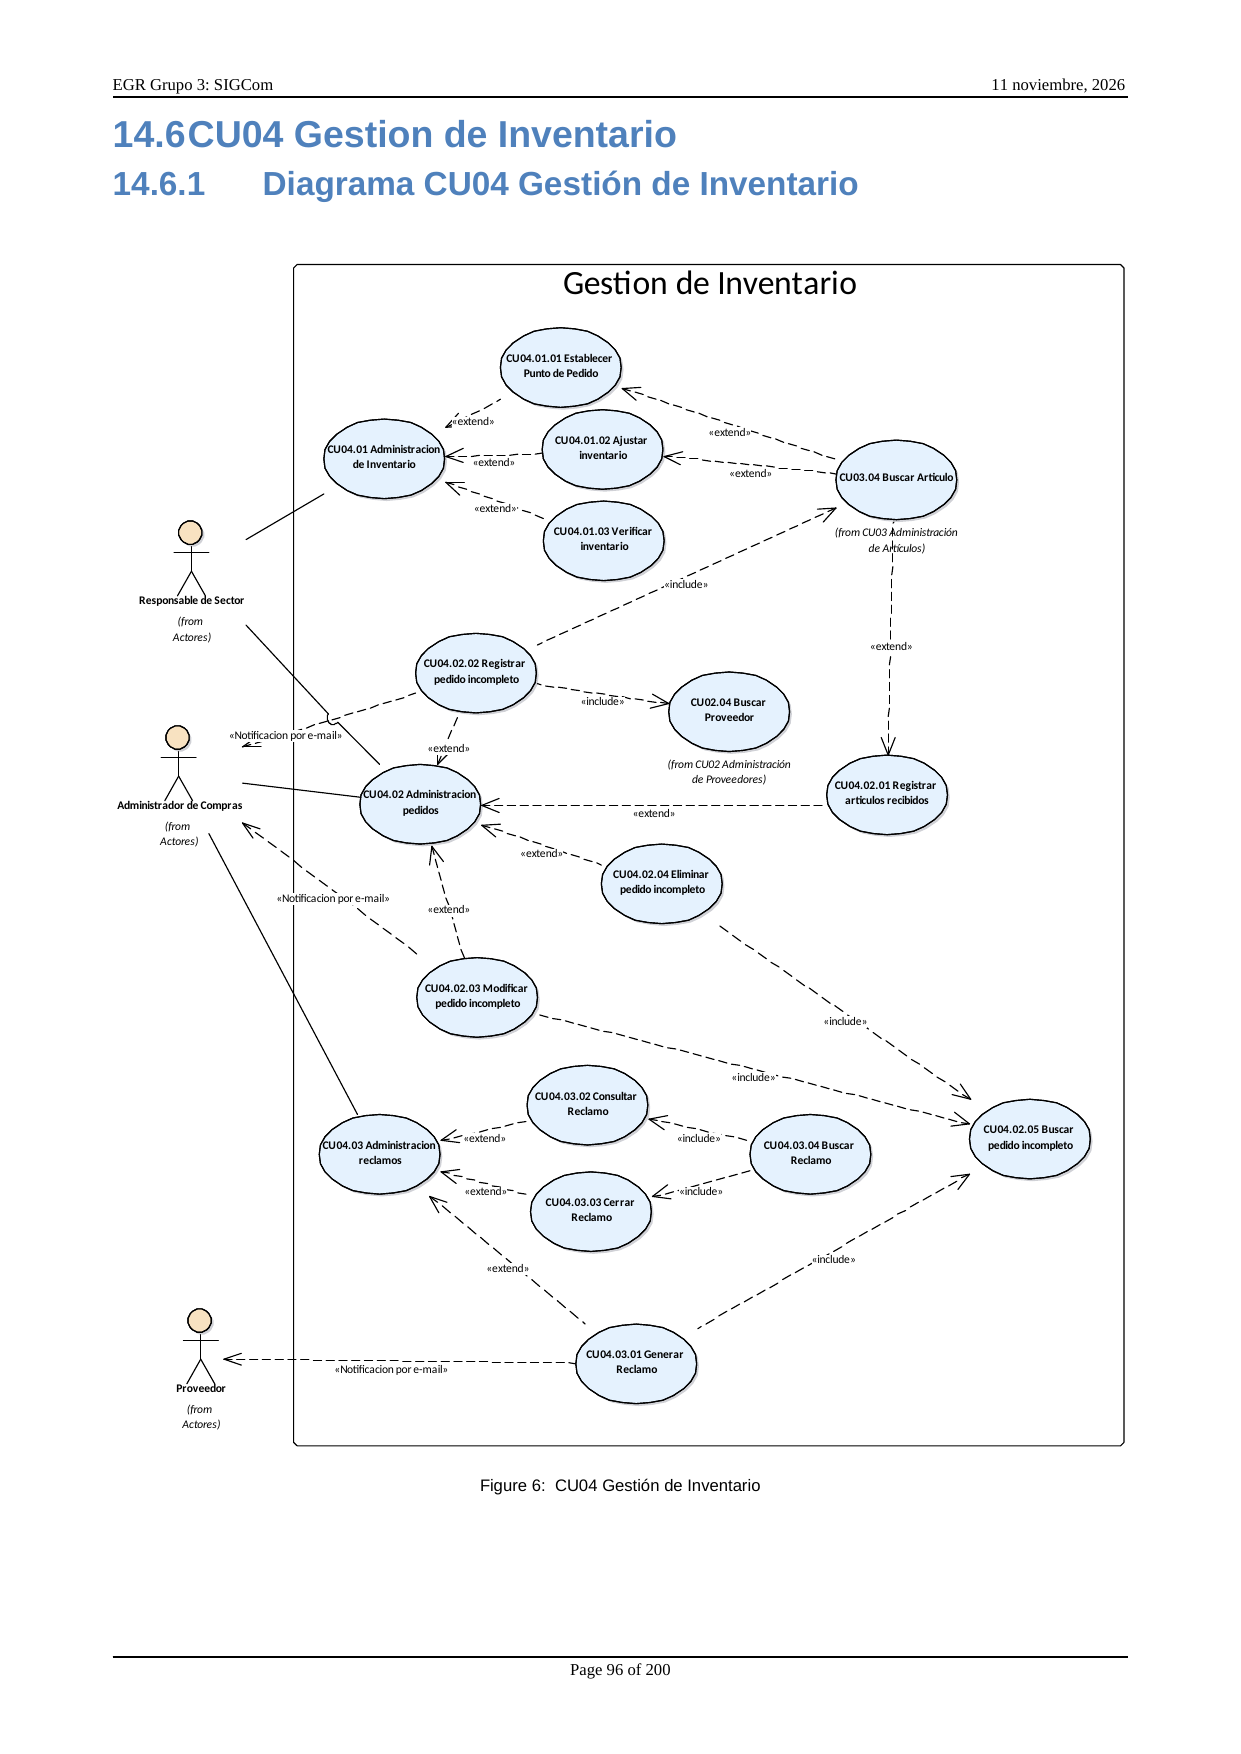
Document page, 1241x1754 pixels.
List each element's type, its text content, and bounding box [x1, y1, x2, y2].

subtitle CU04 Gestion de Inventario [112, 112, 1128, 156]
text CU04 Gestión de Inventario [112, 1476, 1128, 1495]
subtitle Diagrama CU04 Gestión de Inventario [112, 164, 1128, 202]
